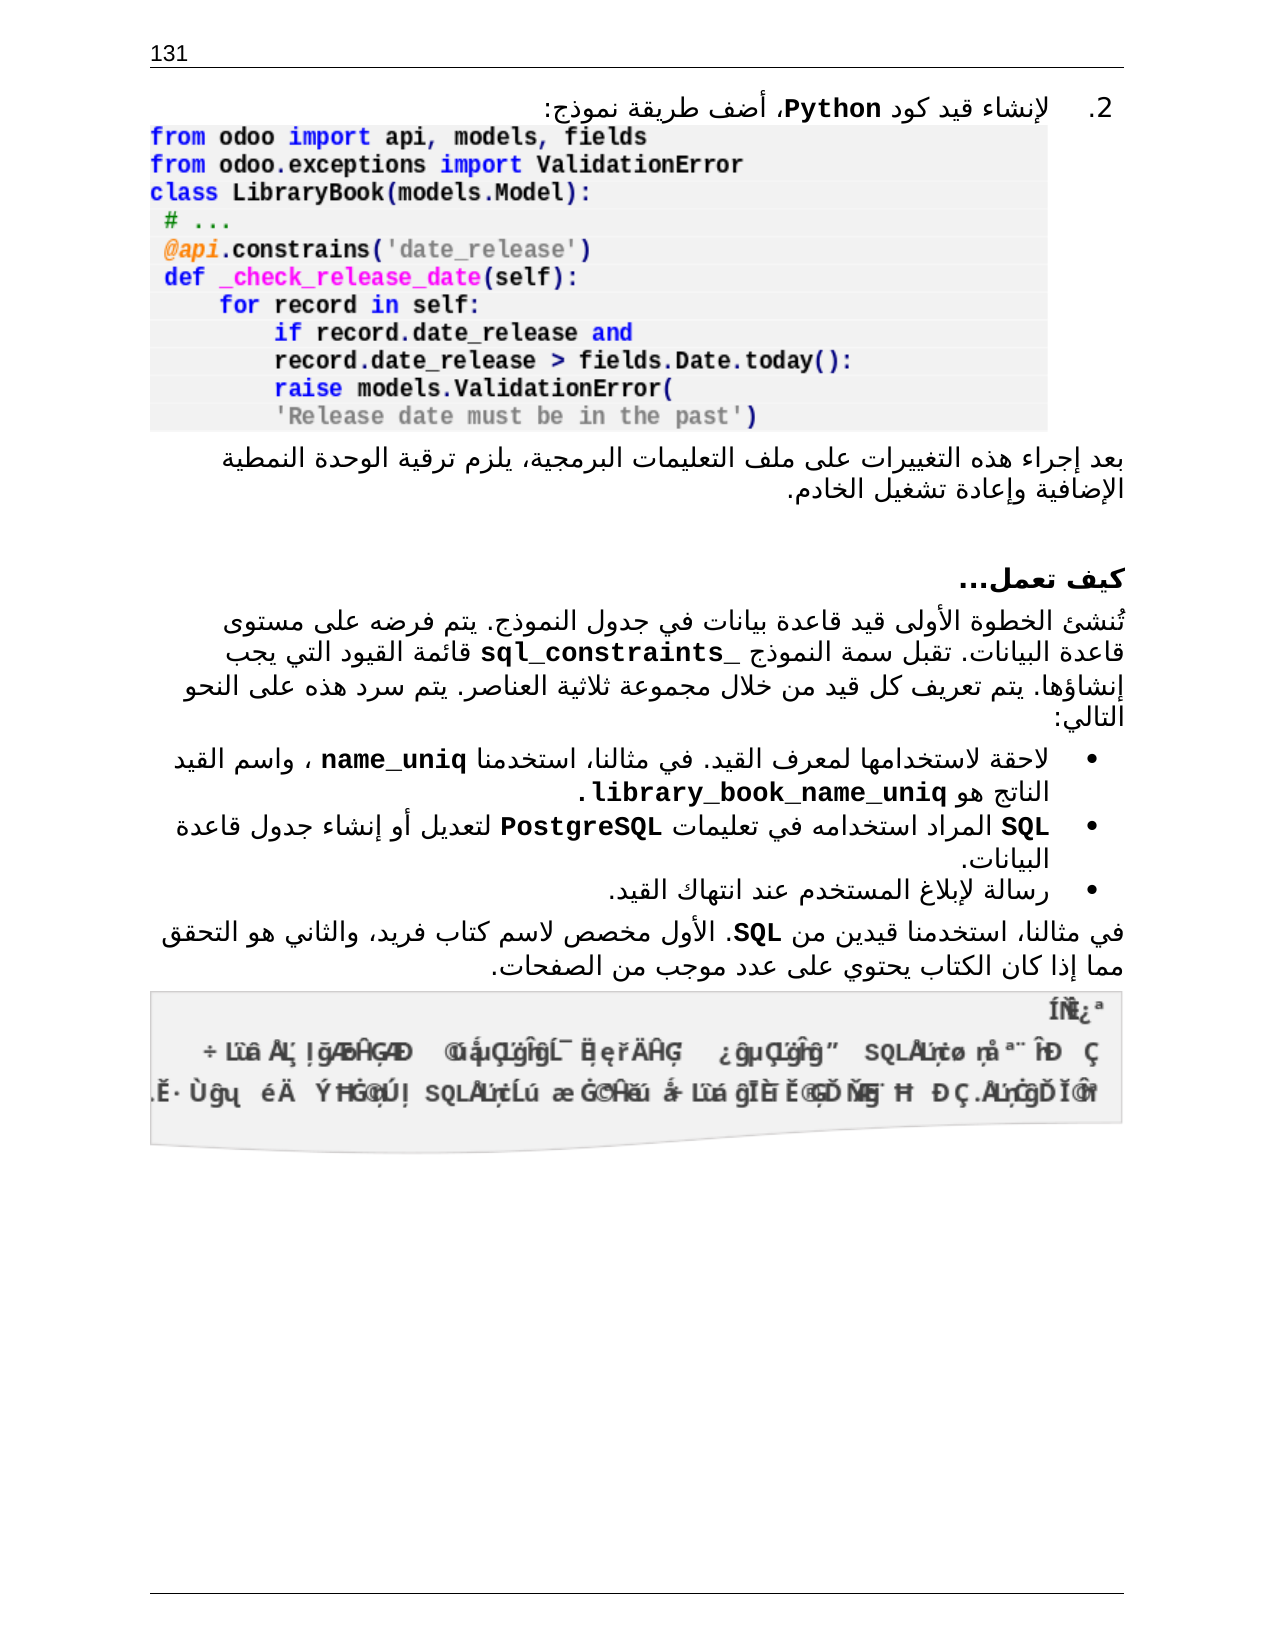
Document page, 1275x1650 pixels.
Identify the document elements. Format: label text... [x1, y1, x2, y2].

text في مثالنا، استخدمنا قيدين من SQL. الأول مخصص لاسم كتاب فريد، والثاني هو التحقق مما إذا كان الكتاب يحتوي على عدد موجب من الصفحات. [150, 917, 1125, 981]
list لإنشاء قيد كود Python، أضف طريقة نموذج: [150, 92, 1087, 126]
list لاحقة لاستخدامها لمعرف القيد. في مثالنا، استخدمنا name_uniq ، واسم القيد الناتج هو library_book_name_uniq. [150, 743, 1087, 810]
list رسالة لإبلاغ المستخدم عند انتهاك القيد. [150, 875, 1087, 906]
text كيف تعمل... [150, 563, 1125, 595]
text بعد إجراء هذه التغييرات على ملف التعليمات البرمجية، يلزم ترقية الوحدة النمطية الإضافية وإعادة تشغيل الخادم. [150, 442, 1125, 505]
text تُنشئ الخطوة الأولى قيد قاعدة بيانات في جدول النموذج. يتم فرضه على مستوى قاعدة البيانات. تقبل سمة النموذج _sql_constraints قائمة القيود التي يجب إنشاؤها. يتم تعريف كل قيد من خلال مجموعة ثلاثية العناصر. يتم سرد هذه على النحو التالي: [150, 605, 1125, 733]
list SQL المراد استخدامه في تعليمات PostgreSQL لتعديل أو إنشاء جدول قاعدة البيانات. [150, 810, 1087, 875]
